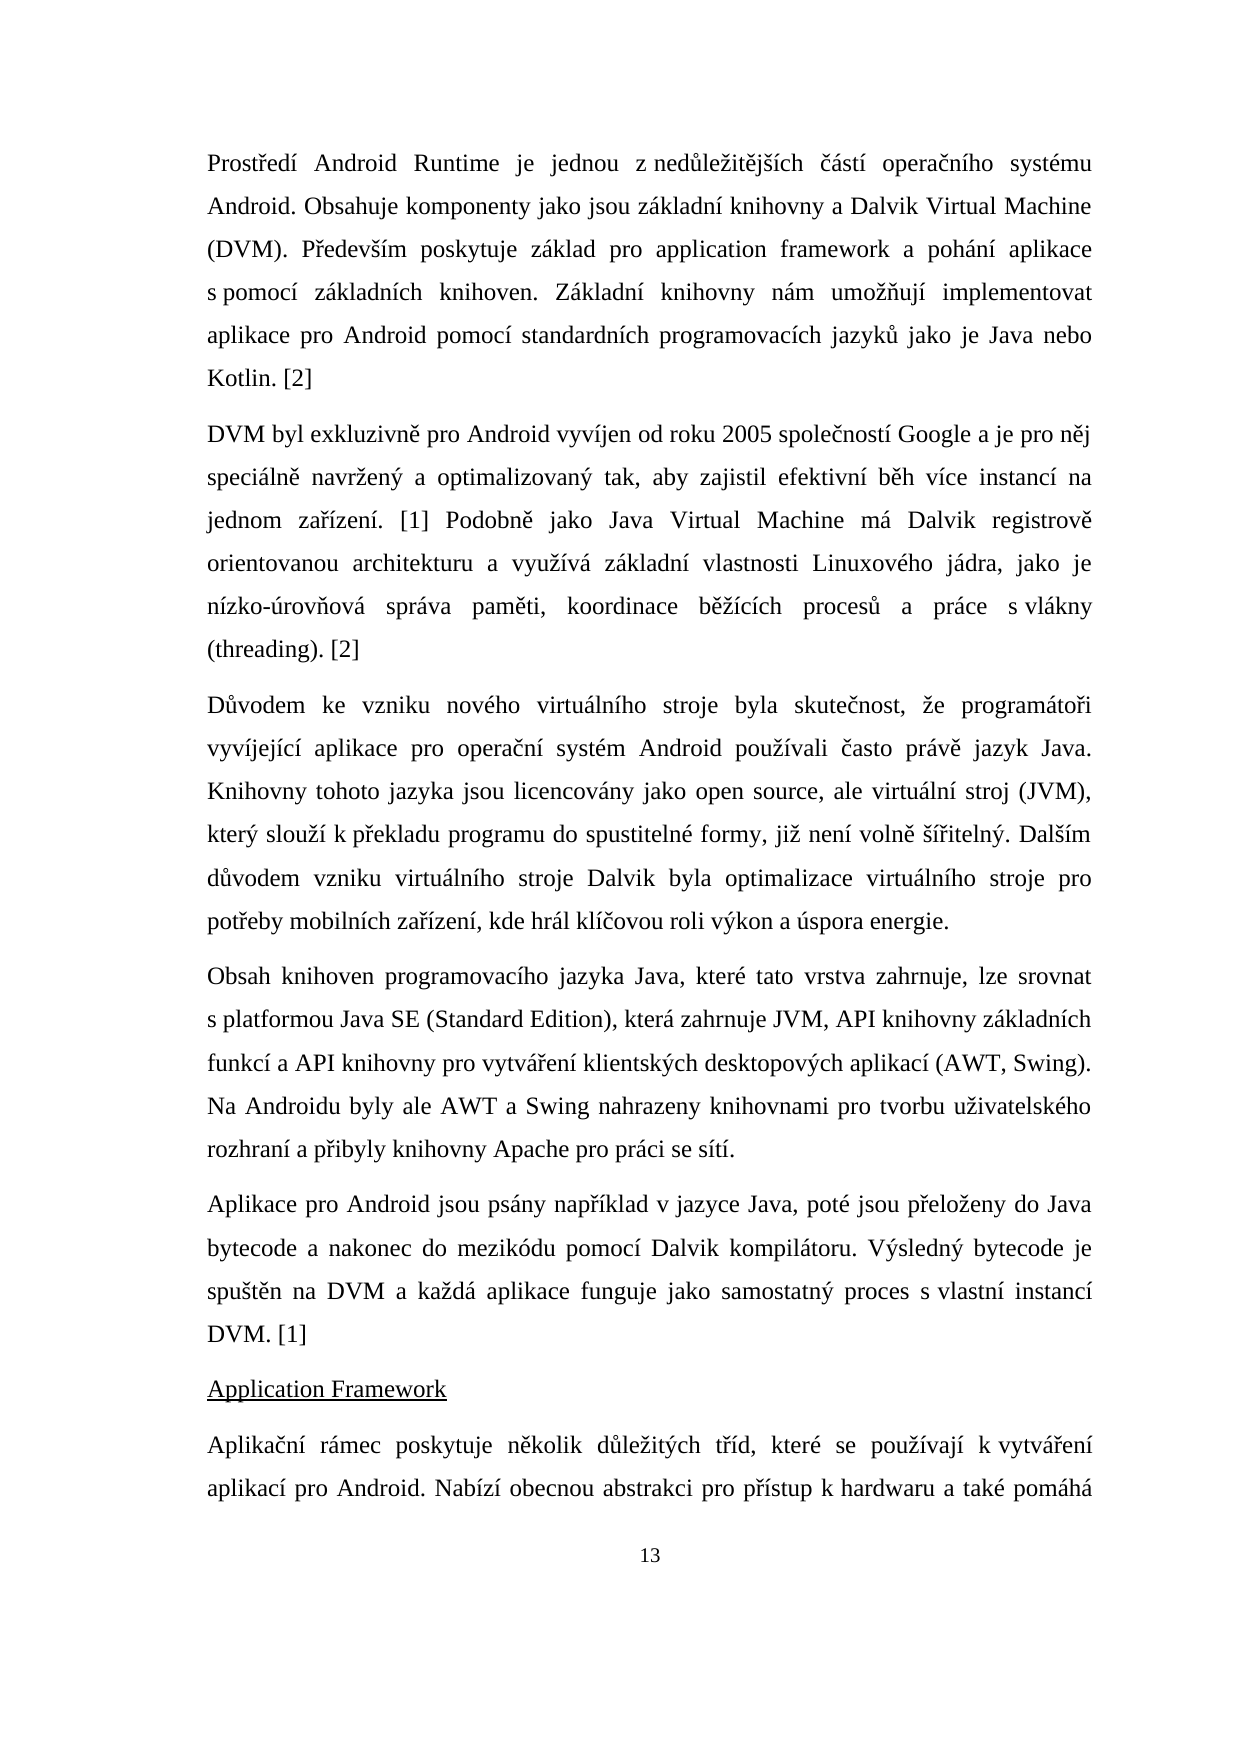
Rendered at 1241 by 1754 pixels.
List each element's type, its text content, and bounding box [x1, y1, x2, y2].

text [207, 1430, 1092, 1502]
text Prostředí Android Runtime je jednou z nedůležitějších částí operačního systému Android. Obsahuje komponenty jako jsou základní knihovny a Dalvik Virtual Machine (DVM). Především poskytuje základ pro application framework a pohání aplikace s pomocí základních knihoven. Základní knihovny nám umožňují implementovat aplikace pro Android pomocí standardních programovacích jazyků jako je Java nebo Kotlin. [2] [207, 148, 1092, 392]
text Důvodem ke vzniku nového virtuálního stroje byla skutečnost, že programátoři vyvíjející aplikace pro operační systém Android používali často právě jazyk Java. Knihovny tohoto jazyka jsou licencovány jako open source, ale virtuální stroj (JVM), který slouží k překladu programu do spustitelné formy, již není volně šířitelný. Dalším důvodem vzniku virtuálního stroje Dalvik byla optimalizace virtuálního stroje pro potřeby mobilních zařízení, kde hrál klíčovou roli výkon a úspora energie. [207, 690, 1092, 934]
text DVM byl exkluzivně pro Android vyvíjen od roku 2005 společností Google a je pro něj speciálně navržený a optimalizovaný tak, aby zajistil efektivní běh více instancí na jednom zařízení. [1] Podobně jako Java Virtual Machine má Dalvik registrově orientovanou architekturu a využívá základní vlastnosti Linuxového jádra, jako je nízko-úrovňová správa paměti, koordinace běžících procesů a práce s vlákny (threading). [2] [207, 419, 1092, 663]
text Aplikace pro Android jsou psány například v jazyce Java, poté jsou přeloženy do Java bytecode a nakonec do mezikódu pomocí Dalvik kompilátoru. Výsledný bytecode je spuštěn na DVM a každá aplikace funguje jako samostatný proces s vlastní instancí DVM. [1] [207, 1189, 1092, 1348]
text Application Framework [207, 1374, 1092, 1403]
text Obsah knihoven programovacího jazyka Java, které tato vrstva zahrnuje, lze srovnat s platformou Java SE (Standard Edition), která zahrnuje JVM, API knihovny základních funkcí a API knihovny pro vytváření klientských desktopových aplikací (AWT, Swing). Na Androidu byly ale AWT a Swing nahrazeny knihovnami pro tvorbu uživatelského rozhraní a přibyly knihovny Apache pro práci se sítí. [207, 961, 1092, 1163]
